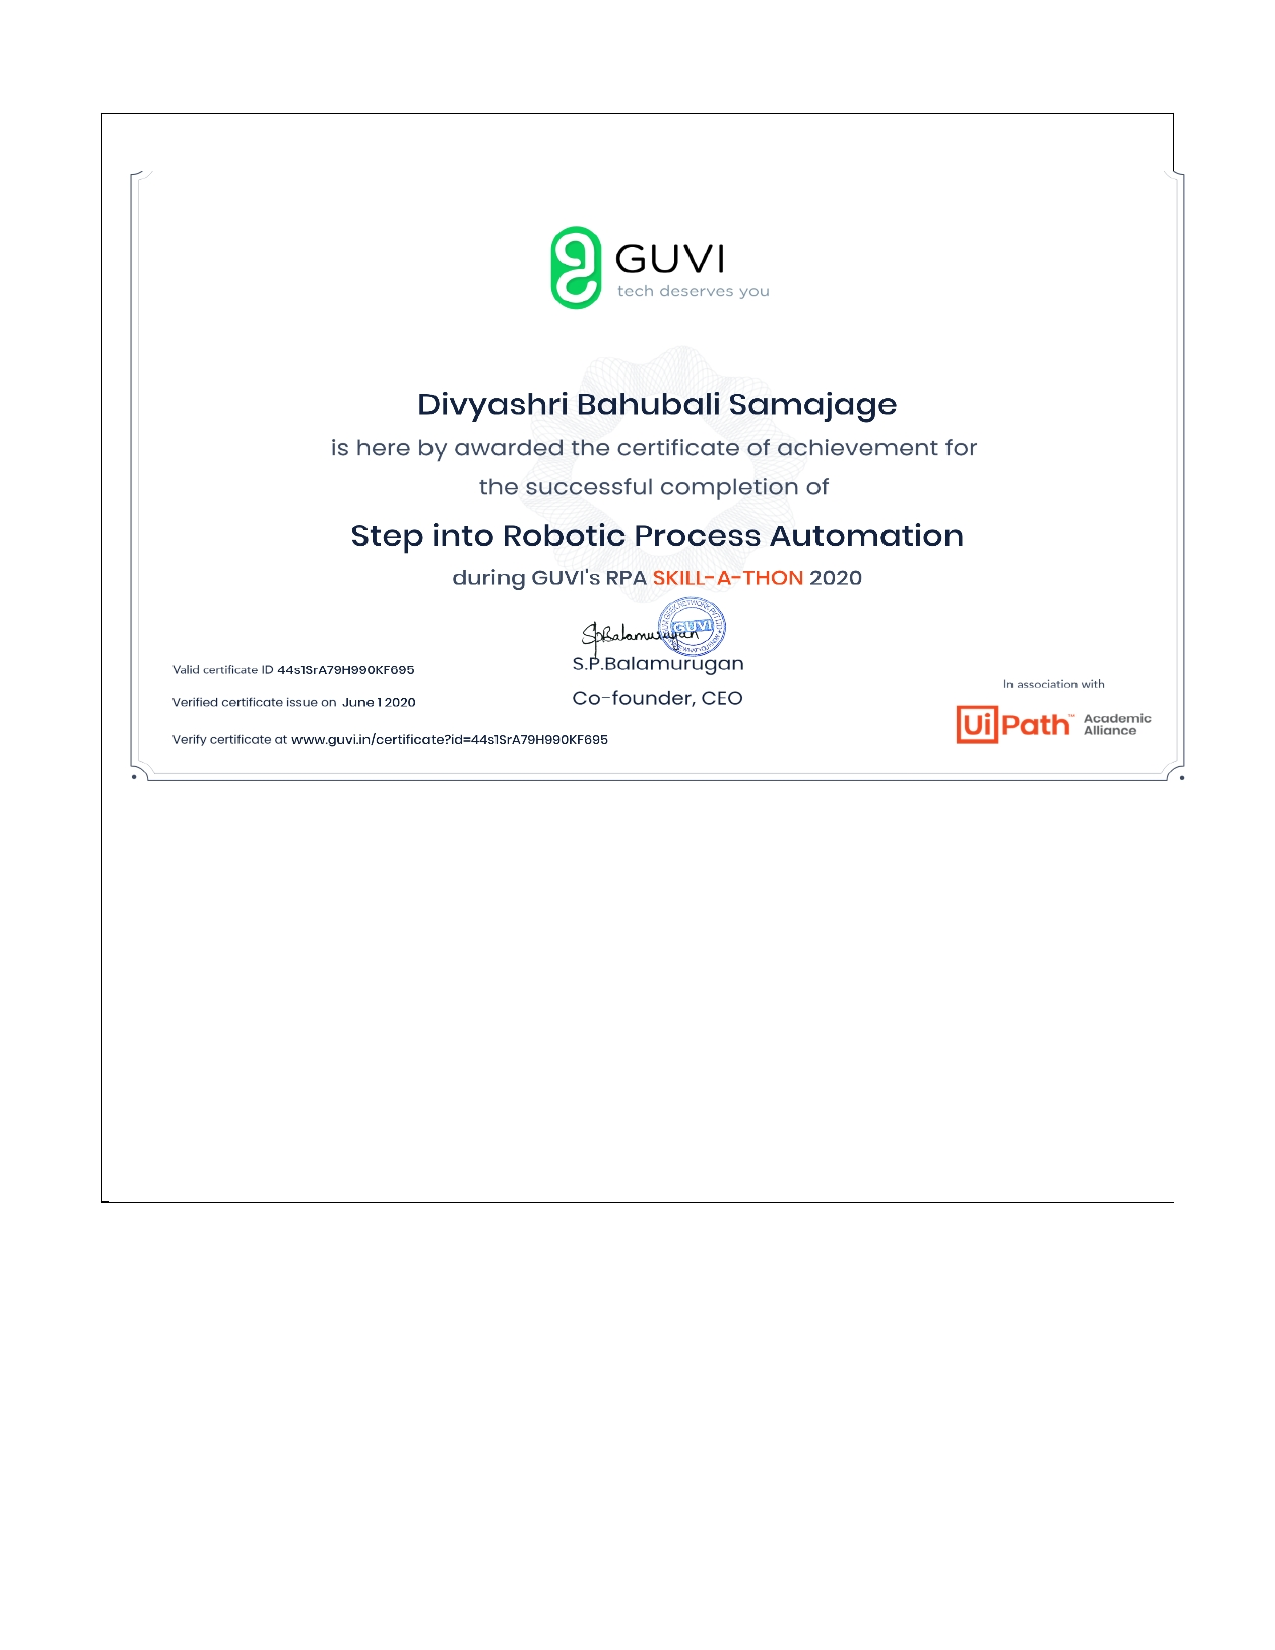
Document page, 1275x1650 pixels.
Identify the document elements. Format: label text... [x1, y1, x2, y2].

picture [109, 171, 1198, 1202]
table_cell RPA Certificate: [102, 114, 1173, 1201]
